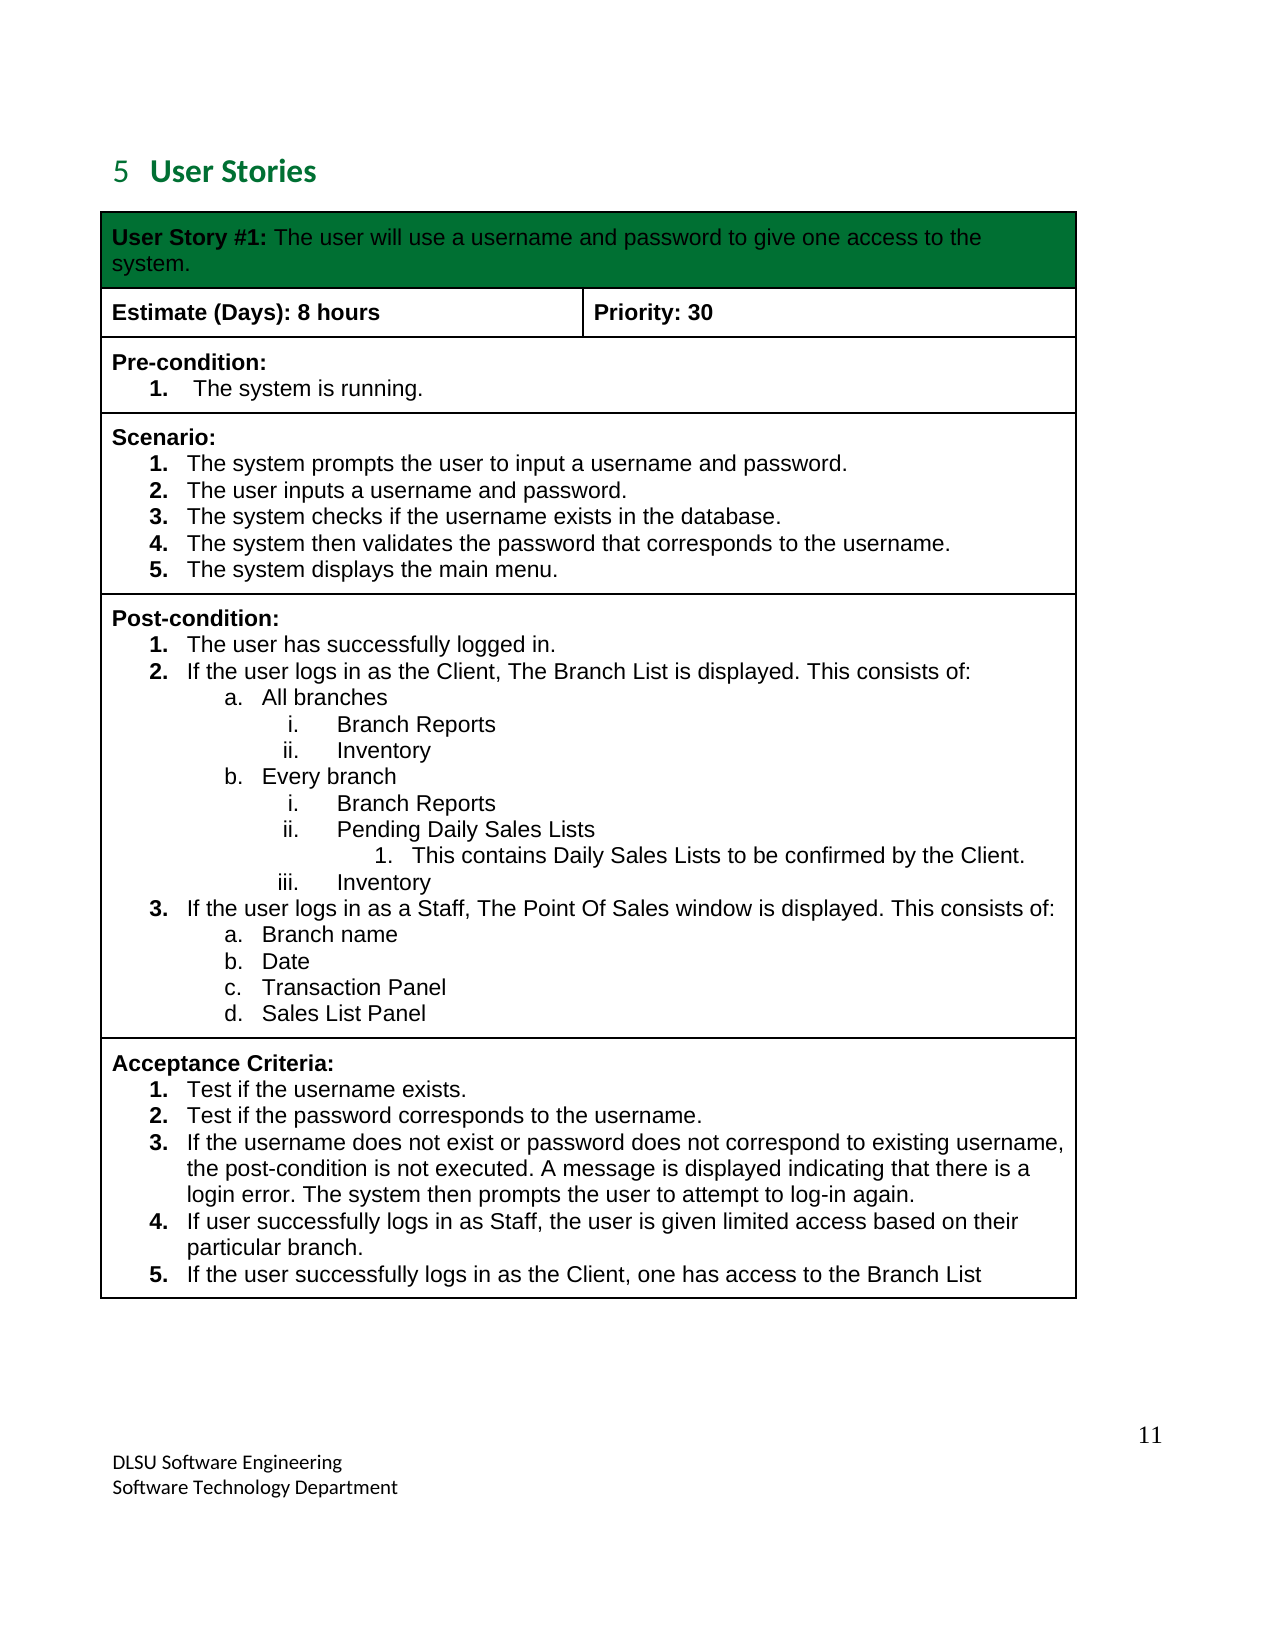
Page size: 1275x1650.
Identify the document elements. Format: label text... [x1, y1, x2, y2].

table_cell Priority: 30 [584, 289, 1075, 336]
table_cell Pre-condition: The system is running. [102, 338, 1075, 412]
table_cell Scenario: The system prompts the user to input a username and password. The user inputs a username and password. The system checks if the username exists in the database. The system then validates the password that corresponds to the username. The system displays the main menu. [102, 414, 1075, 593]
table_header User Story #1: The user will use a username and password to give one access to the system. [102, 213, 1075, 287]
table_cell Acceptance Criteria: Test if the username exists. Test if the password corresponds to the username. If the username does not exist or password does not correspond to existing username, the post-condition is not executed. A message is displayed indicating that there is a login error. The system then prompts the user to attempt to log-in again. If user successfully logs in as Staff, the user is given limited access based on their particular branch. If the user successfully logs in as the Client, one has access to the Branch List [102, 1039, 1075, 1297]
table_cell Estimate (Days): 8 hours [102, 289, 582, 336]
list User Stories [112, 150, 1162, 191]
table_cell Post-condition: The user has successfully logged in. If the user logs in as the Client, The Branch List is displayed. This consists of: All branches Branch Reports Inventory Every branch Branch Reports Pending Daily Sales Lists This contains Daily Sales Lists to be confirmed by the Client. Inventory If the user logs in as a Staff, The Point Of Sales window is displayed. This consists of: Branch name Date Transaction Panel Sales List Panel [102, 595, 1075, 1037]
